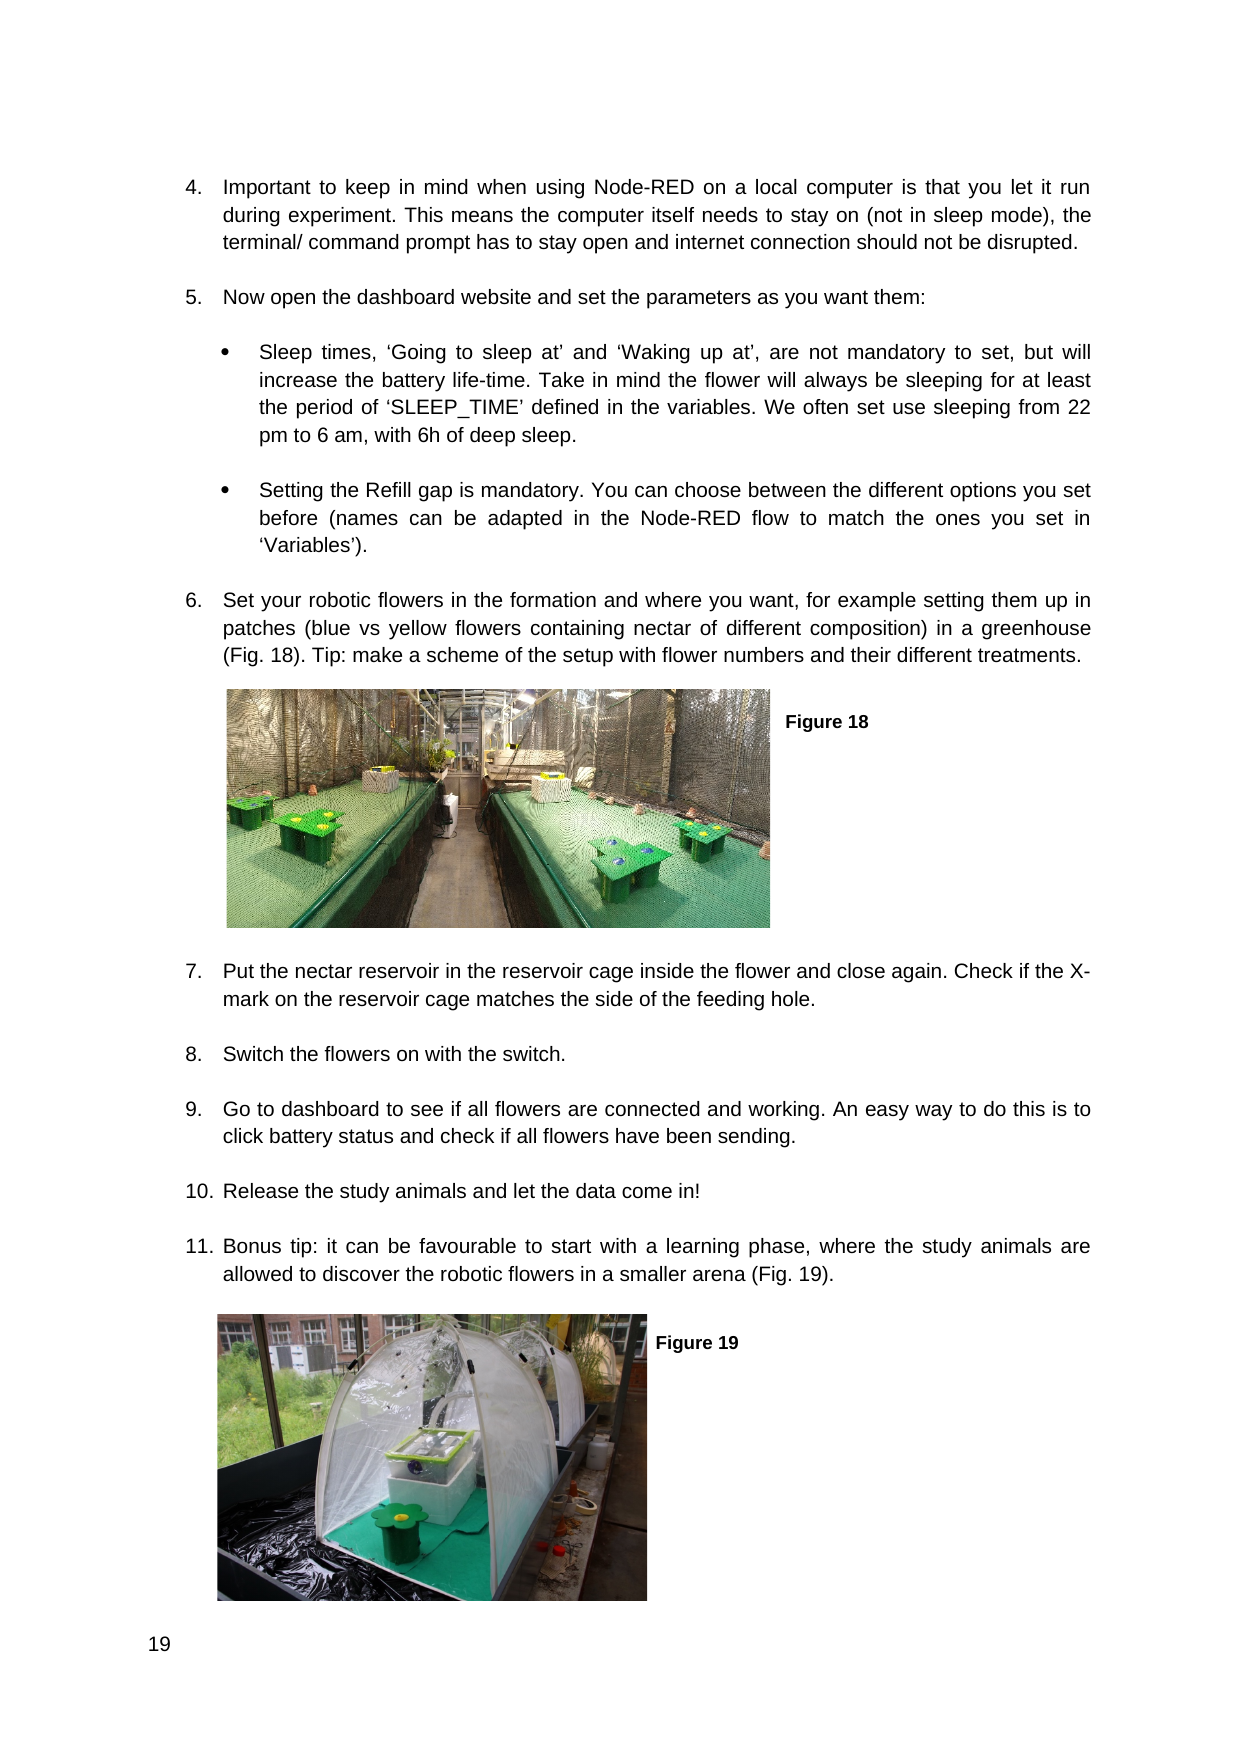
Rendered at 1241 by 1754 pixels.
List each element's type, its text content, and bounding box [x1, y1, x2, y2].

list Important to keep in mind when using Node-RED on a local computer is that you let it run during experiment. This means the computer itself needs to stay on (not in sleep mode), the terminal/ command prompt has to stay open and internet connection should not be disrupted. [185, 175, 1093, 254]
list Go to dashboard to see if all flowers are connected and working. An easy way to do this is to click battery status and check if all flowers have been sending. [185, 1097, 1093, 1148]
list Setting the Refill gap is mandatory. You can choose between the different options you set before (names can be adapted in the Node-RED flow to match the ones you set in ‘Variables’). [221, 478, 1093, 557]
list Release the study animals and let the data come in! [185, 1179, 1093, 1203]
picture [226, 689, 771, 928]
list Switch the flowers on with the switch. [185, 1042, 1093, 1066]
list Put the nectar reservoir in the reservoir cage inside the flower and close again. Check if the X-mark on the reservoir cage matches the side of the feeding hole. [185, 959, 1093, 1011]
list Bonus tip: it can be favourable to start with a learning phase, where the study animals are allowed to discover the robotic flowers in a smaller arena (Fig. 19). [185, 1234, 1093, 1286]
list Now open the dashboard website and set the parameters as you want them: [185, 285, 1093, 309]
list Set your robotic flowers in the formation and where you want, for example setting them up in patches (blue vs yellow flowers containing nectar of different composition) in a greenhouse (Fig. 18). Tip: make a scheme of the setup with flower numbers and their different treatments. [185, 588, 1093, 667]
list Sleep times, ‘Going to sleep at’ and ‘Waking up at’, are not mandatory to set, but will increase the battery life-time. Take in mind the flower will always be sleeping for at least the period of ‘SLEEP_TIME’ defined in the variables. We often set use sleeping from 22 pm to 6 am, with 6h of deep sleep. [221, 340, 1093, 447]
